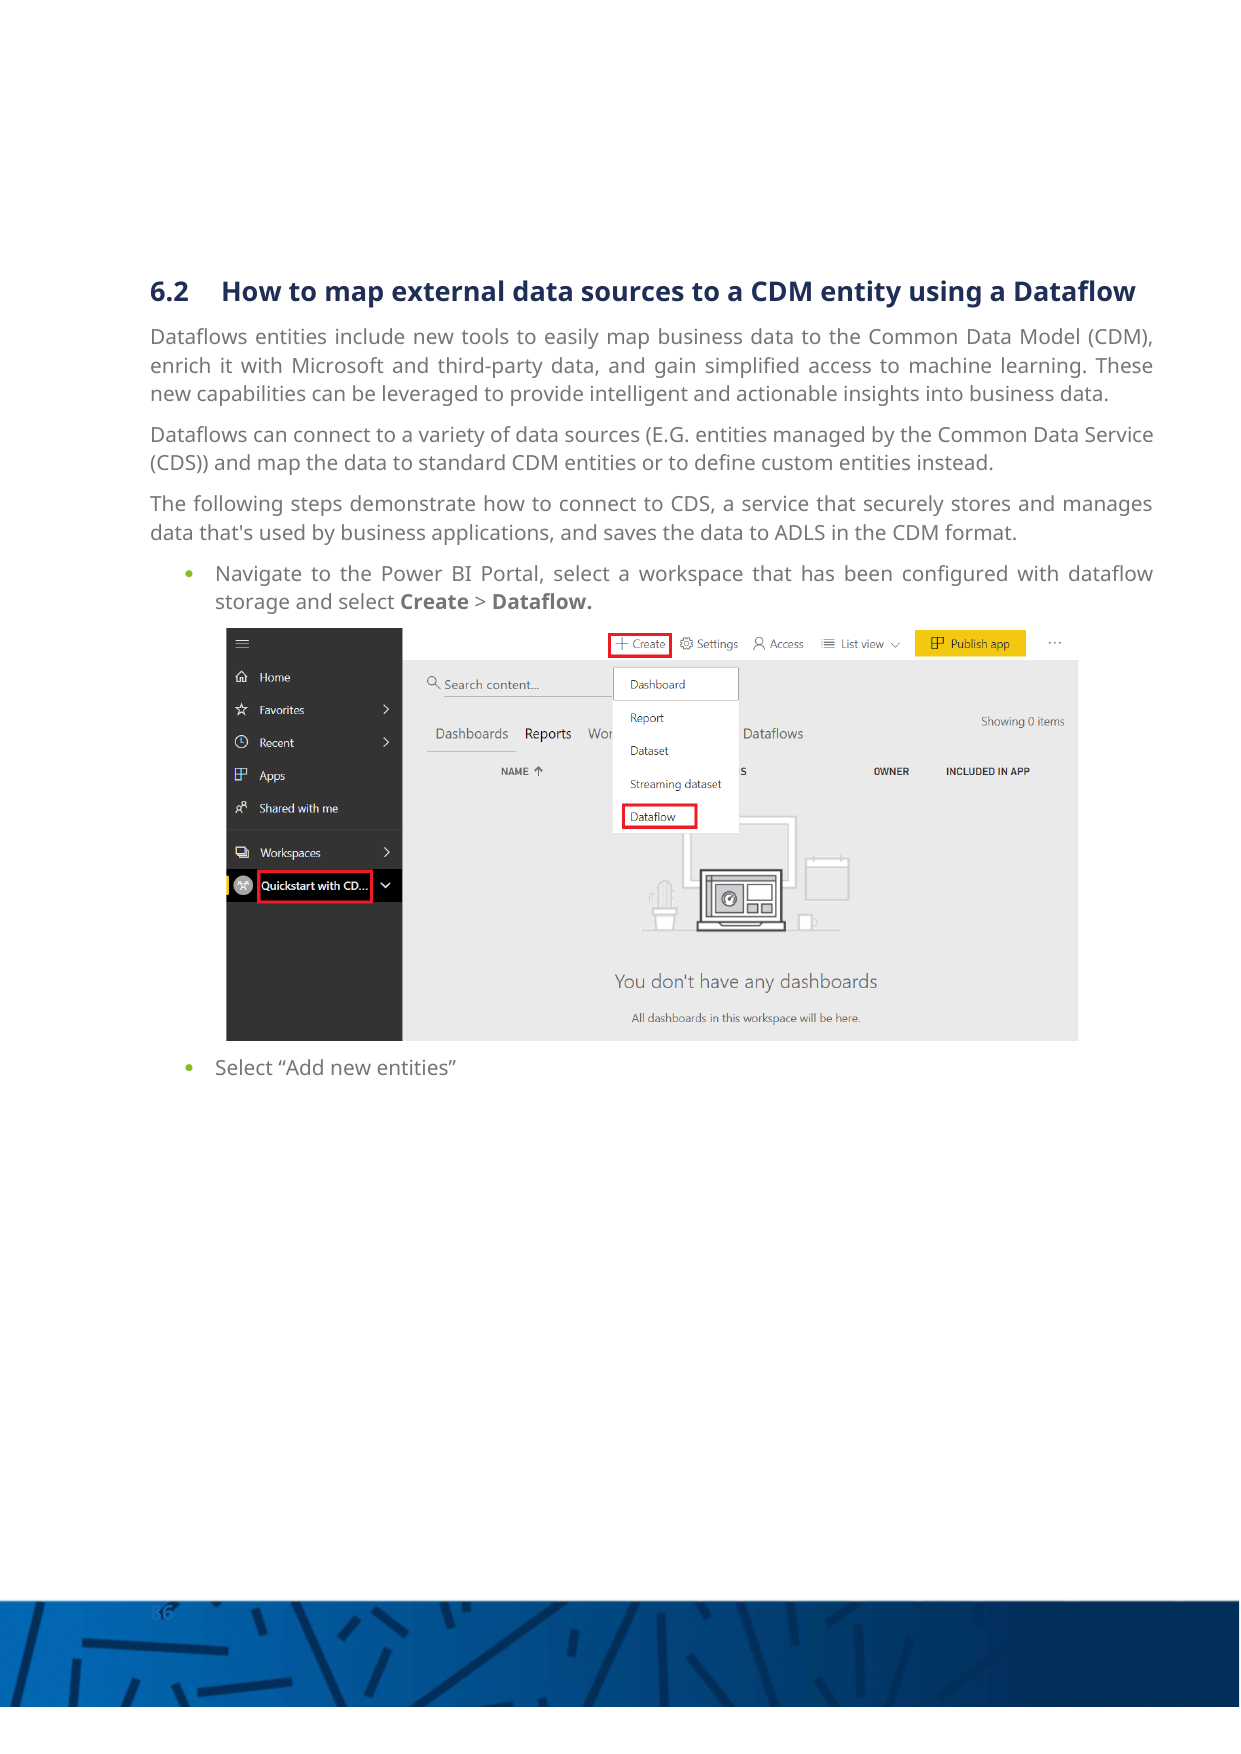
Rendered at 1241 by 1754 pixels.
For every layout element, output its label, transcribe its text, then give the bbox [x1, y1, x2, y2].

picture [0, 1598, 1240, 1707]
text Dataflows can connect to a variety of data sources (E.G. entities managed by the Common Data Service (CDS)) and map the data to standard CDM entities or to define custom entities instead. [150, 420, 1155, 477]
picture [226, 628, 1079, 1041]
subtitle How to map external data sources to a CDM entity using a Dataflow [150, 273, 1155, 310]
list Select “Add new entities” [185, 1053, 1155, 1081]
text The following steps demonstrate how to connect to CDS, a service that securely stores and manages data that's used by business applications, and saves the data to ADLS in the CDM format. [150, 489, 1155, 546]
text Dataflows entities include new tools to easily map business data to the Common Data Model (CDM), enrich it with Microsoft and third-party data, and gain simplified access to machine learning. These new capabilities can be leveraged to provide intelligent and actionable insights into business data. [150, 322, 1155, 408]
list Navigate to the Power BI Portal, select a workspace that has been configured with dataflow storage and select Create > Dataflow. [185, 559, 1155, 616]
